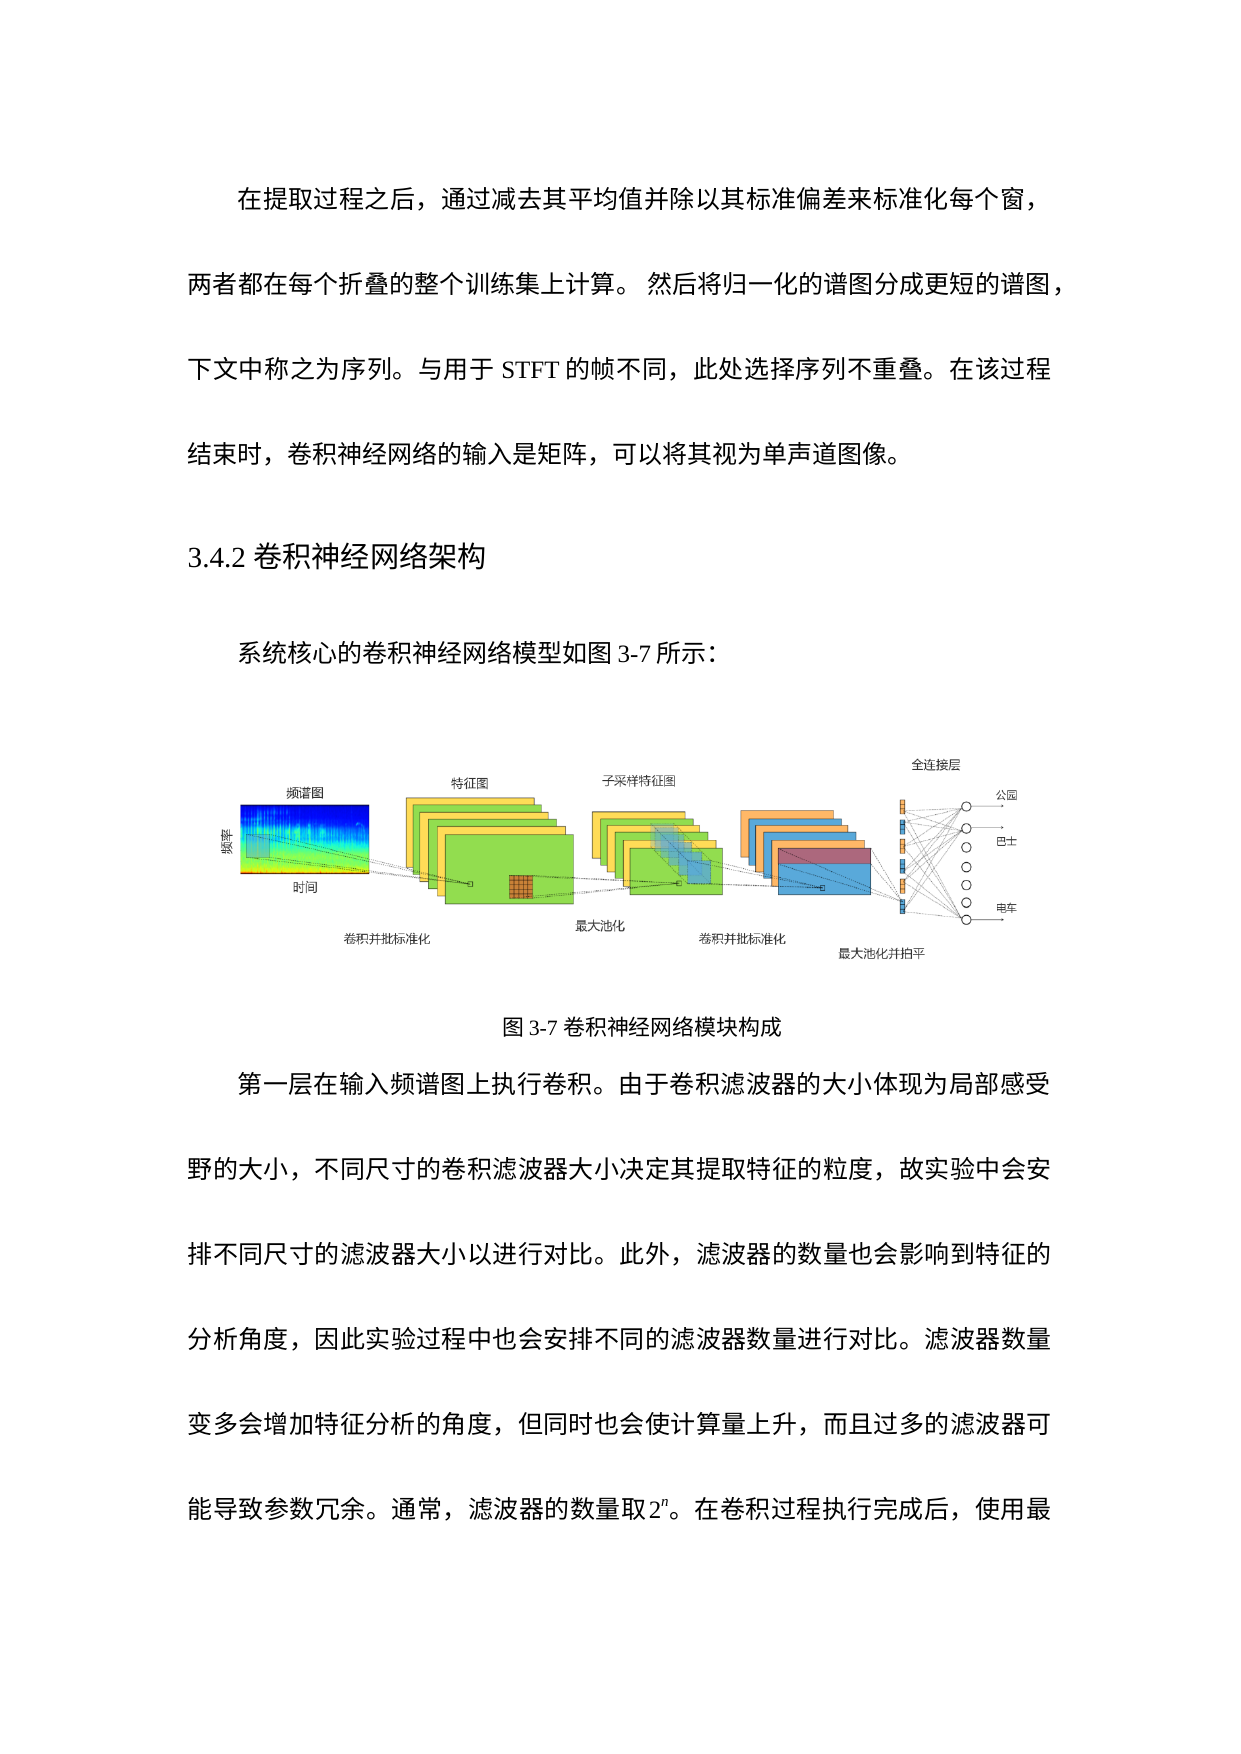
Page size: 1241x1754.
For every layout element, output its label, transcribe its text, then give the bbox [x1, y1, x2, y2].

subtitle 3.4.2 卷积神经网络架构 [187, 521, 1053, 588]
text 在提取过程之后，通过减去其平均值并除以其标准偏差来标准化每个窗，两者都在每个折叠的整个训练集上计算。 然后将归一化的谱图分成更短的谱图，下文中称之为序列。与用于STFT的帧不同，此处选择序列不重叠。在该过程结束时，卷积神经网络的输入是矩阵，可以将其视为单声道图像。 [187, 164, 1053, 486]
subtitle 图3-7 卷积神经网络模块构成 [187, 1009, 1053, 1043]
text 系统核心的卷积神经网络模型如图3-7所示： [187, 618, 1053, 686]
picture [208, 719, 1032, 989]
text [187, 1049, 1053, 1542]
